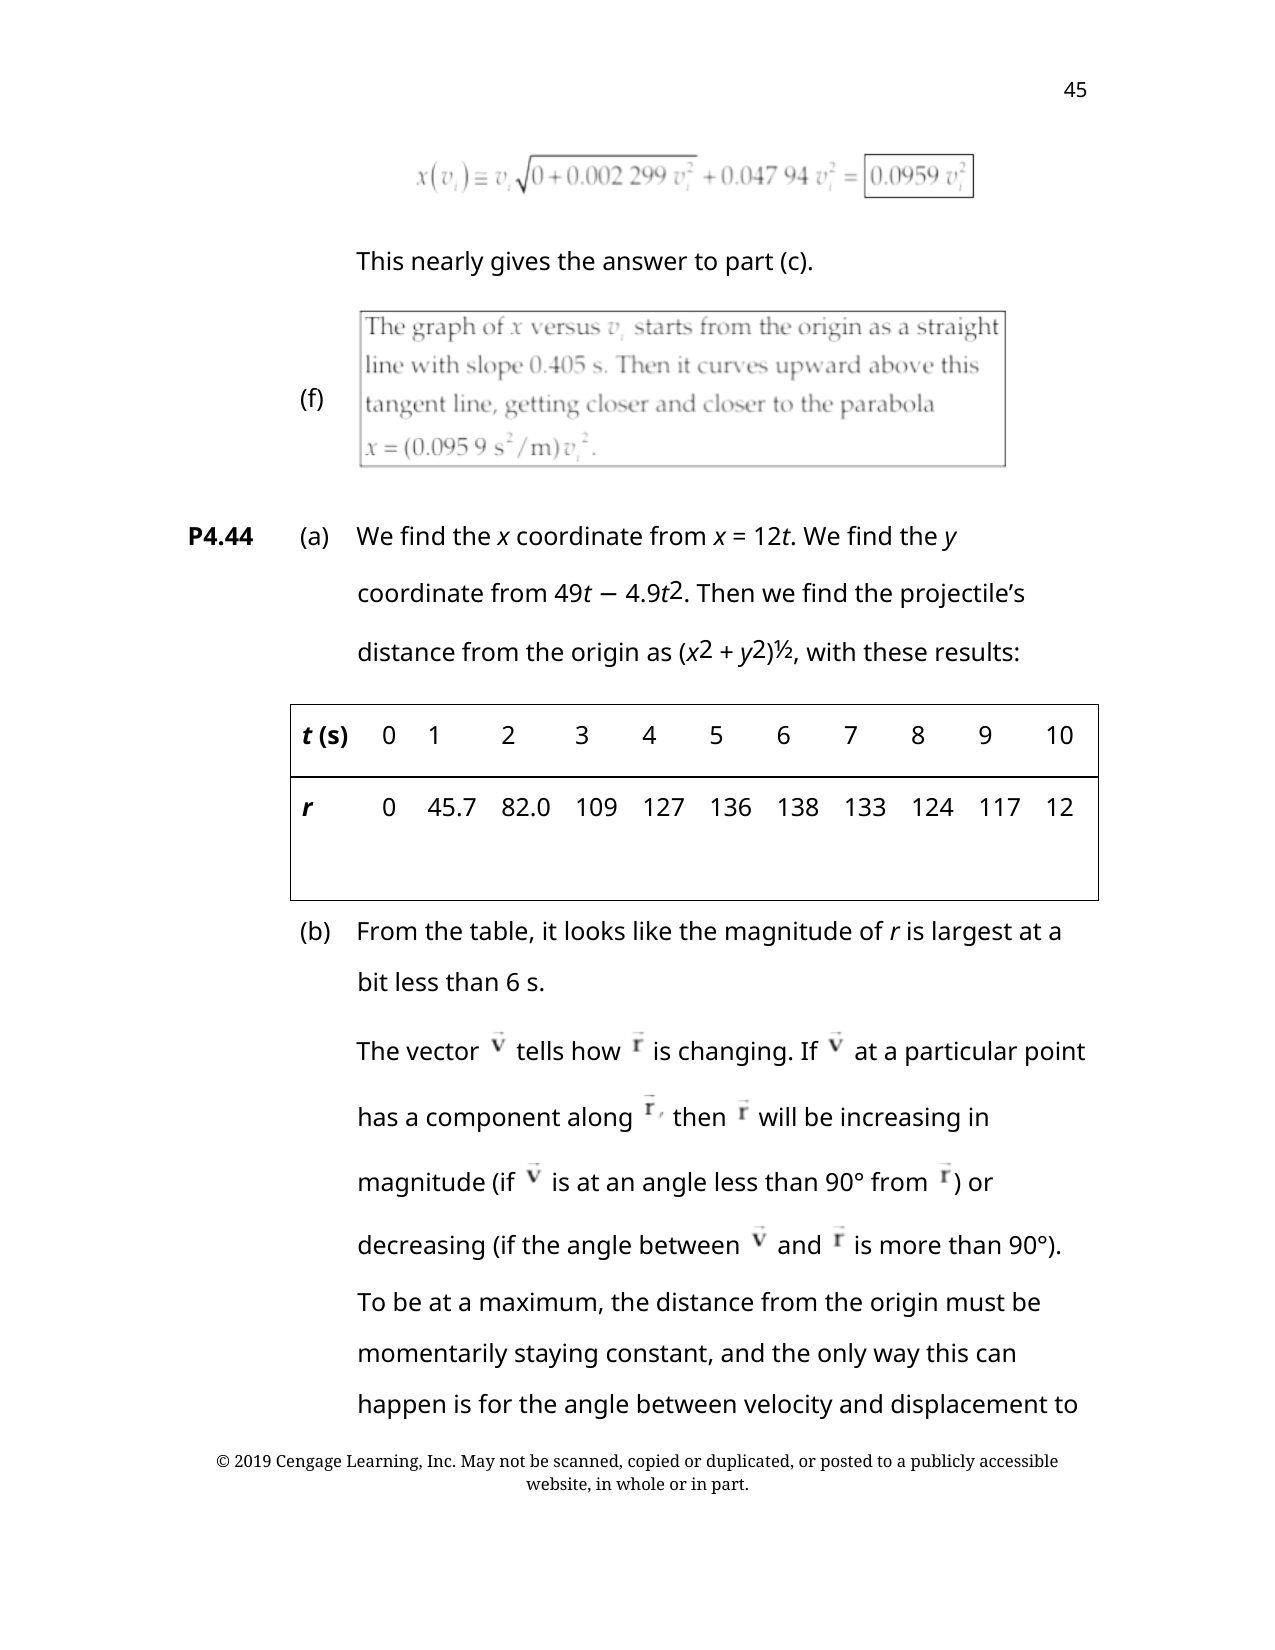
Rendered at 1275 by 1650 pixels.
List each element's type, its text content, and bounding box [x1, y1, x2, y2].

table_header 5 [698, 705, 765, 776]
table_header 10 [1034, 705, 1098, 776]
text This nearly gives the answer to part (c). [187, 243, 1087, 277]
table_cell 136 [698, 778, 765, 899]
table_cell 124 [900, 778, 967, 899]
table_header 9 [967, 705, 1034, 776]
table_cell 127 [631, 778, 698, 899]
table_cell 0 [371, 778, 416, 899]
text P4.44 (a) We find the x coordinate from x = 12t. We find the y coordinate from 49t − 4.9t2. Then we find the projectile’s distance from the origin as (x2 + y2)½, with these results: [187, 518, 1087, 672]
table_header 6 [765, 705, 832, 776]
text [187, 1028, 1087, 1421]
table_header 8 [900, 705, 967, 776]
text (f) [187, 307, 1087, 489]
table_header 7 [832, 705, 899, 776]
table_cell r (m) [291, 778, 371, 899]
table_header 1 [416, 705, 490, 776]
table_cell 82.0 [490, 778, 563, 899]
table_cell 120 [1034, 778, 1098, 899]
text (b) From the table, it looks like the magnitude of r is largest at a bit less than 6 s. [187, 913, 1087, 998]
table_cell 138 [765, 778, 832, 899]
table_header t (s) [291, 705, 371, 776]
table_header 2 [490, 705, 563, 776]
table_header 3 [564, 705, 631, 776]
table_cell 109 [564, 778, 631, 899]
table_cell 45.7 [416, 778, 490, 899]
table_cell 133 [832, 778, 899, 899]
table_header 0 [371, 705, 416, 776]
table_cell 117 [967, 778, 1034, 899]
table_header 4 [631, 705, 698, 776]
